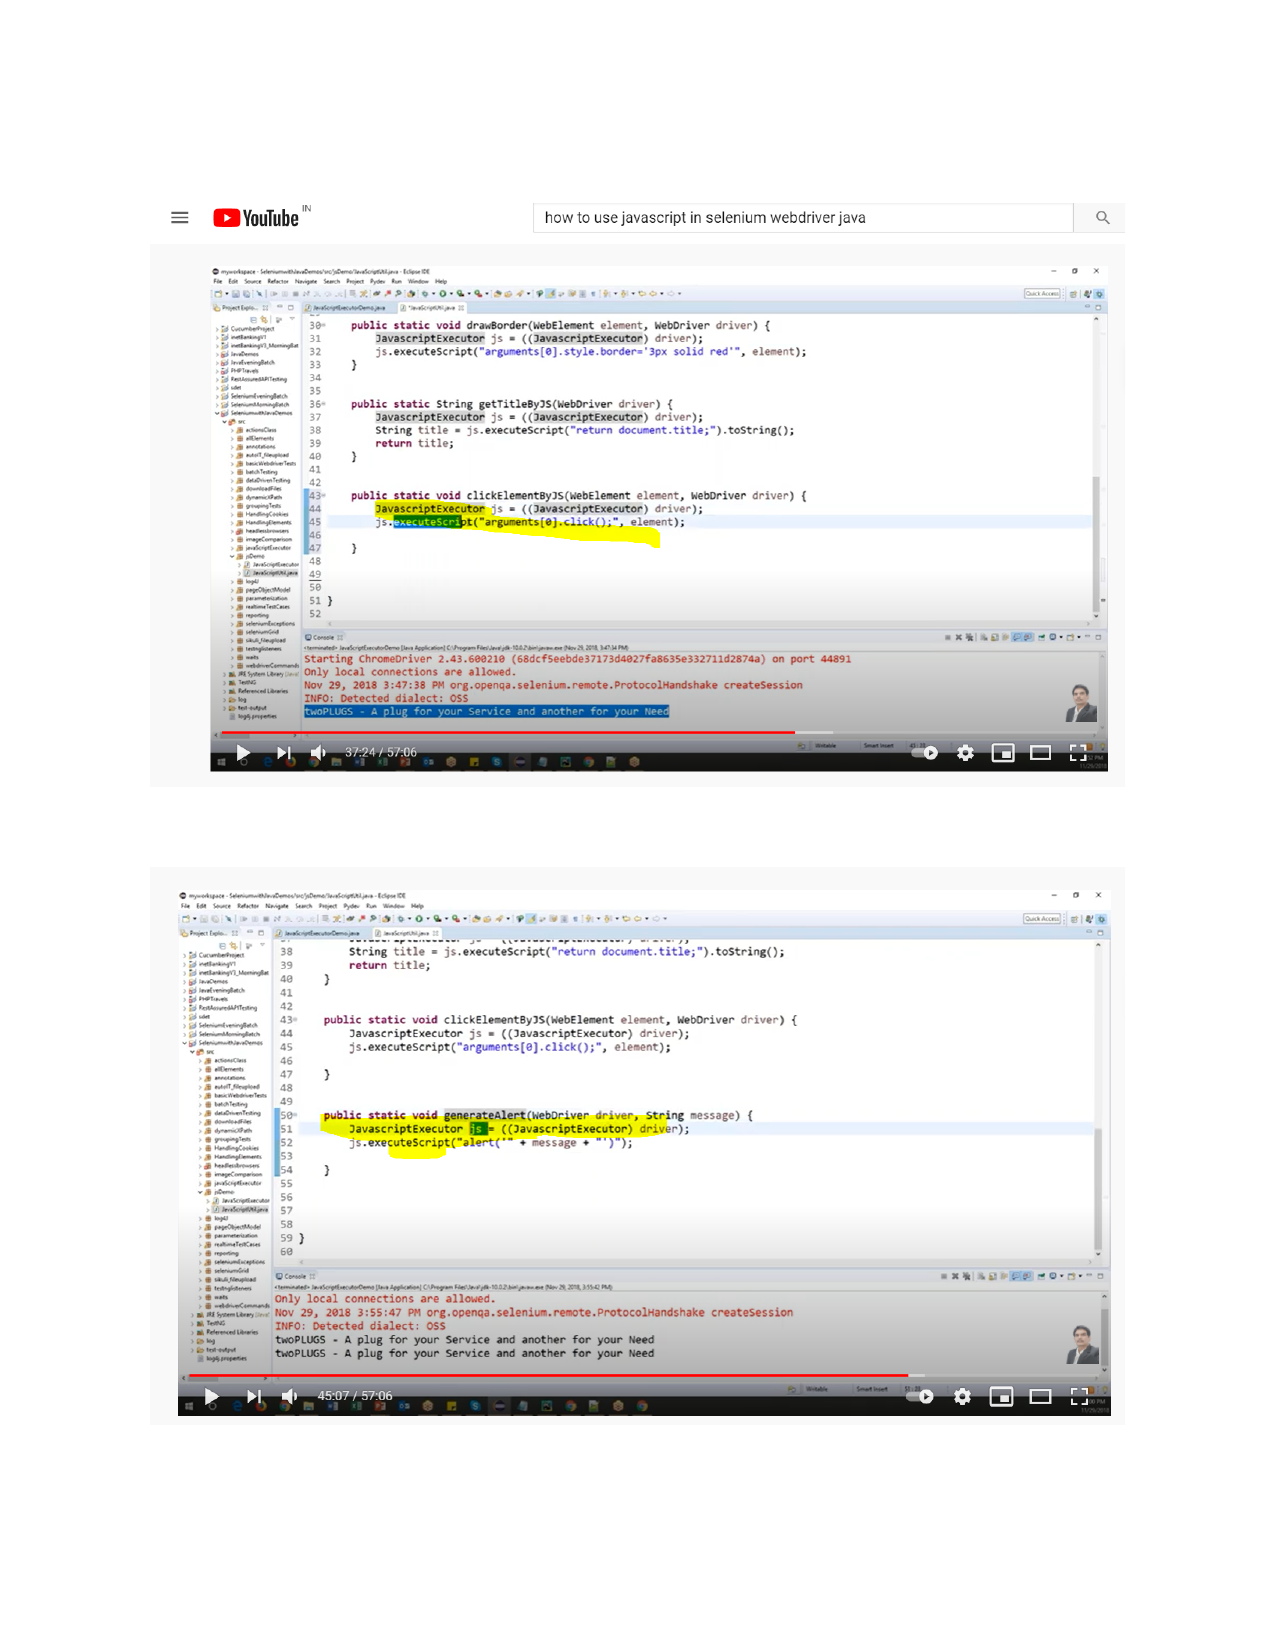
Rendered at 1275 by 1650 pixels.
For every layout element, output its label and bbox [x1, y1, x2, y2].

picture [150, 203, 1125, 787]
picture [150, 865, 1125, 1425]
